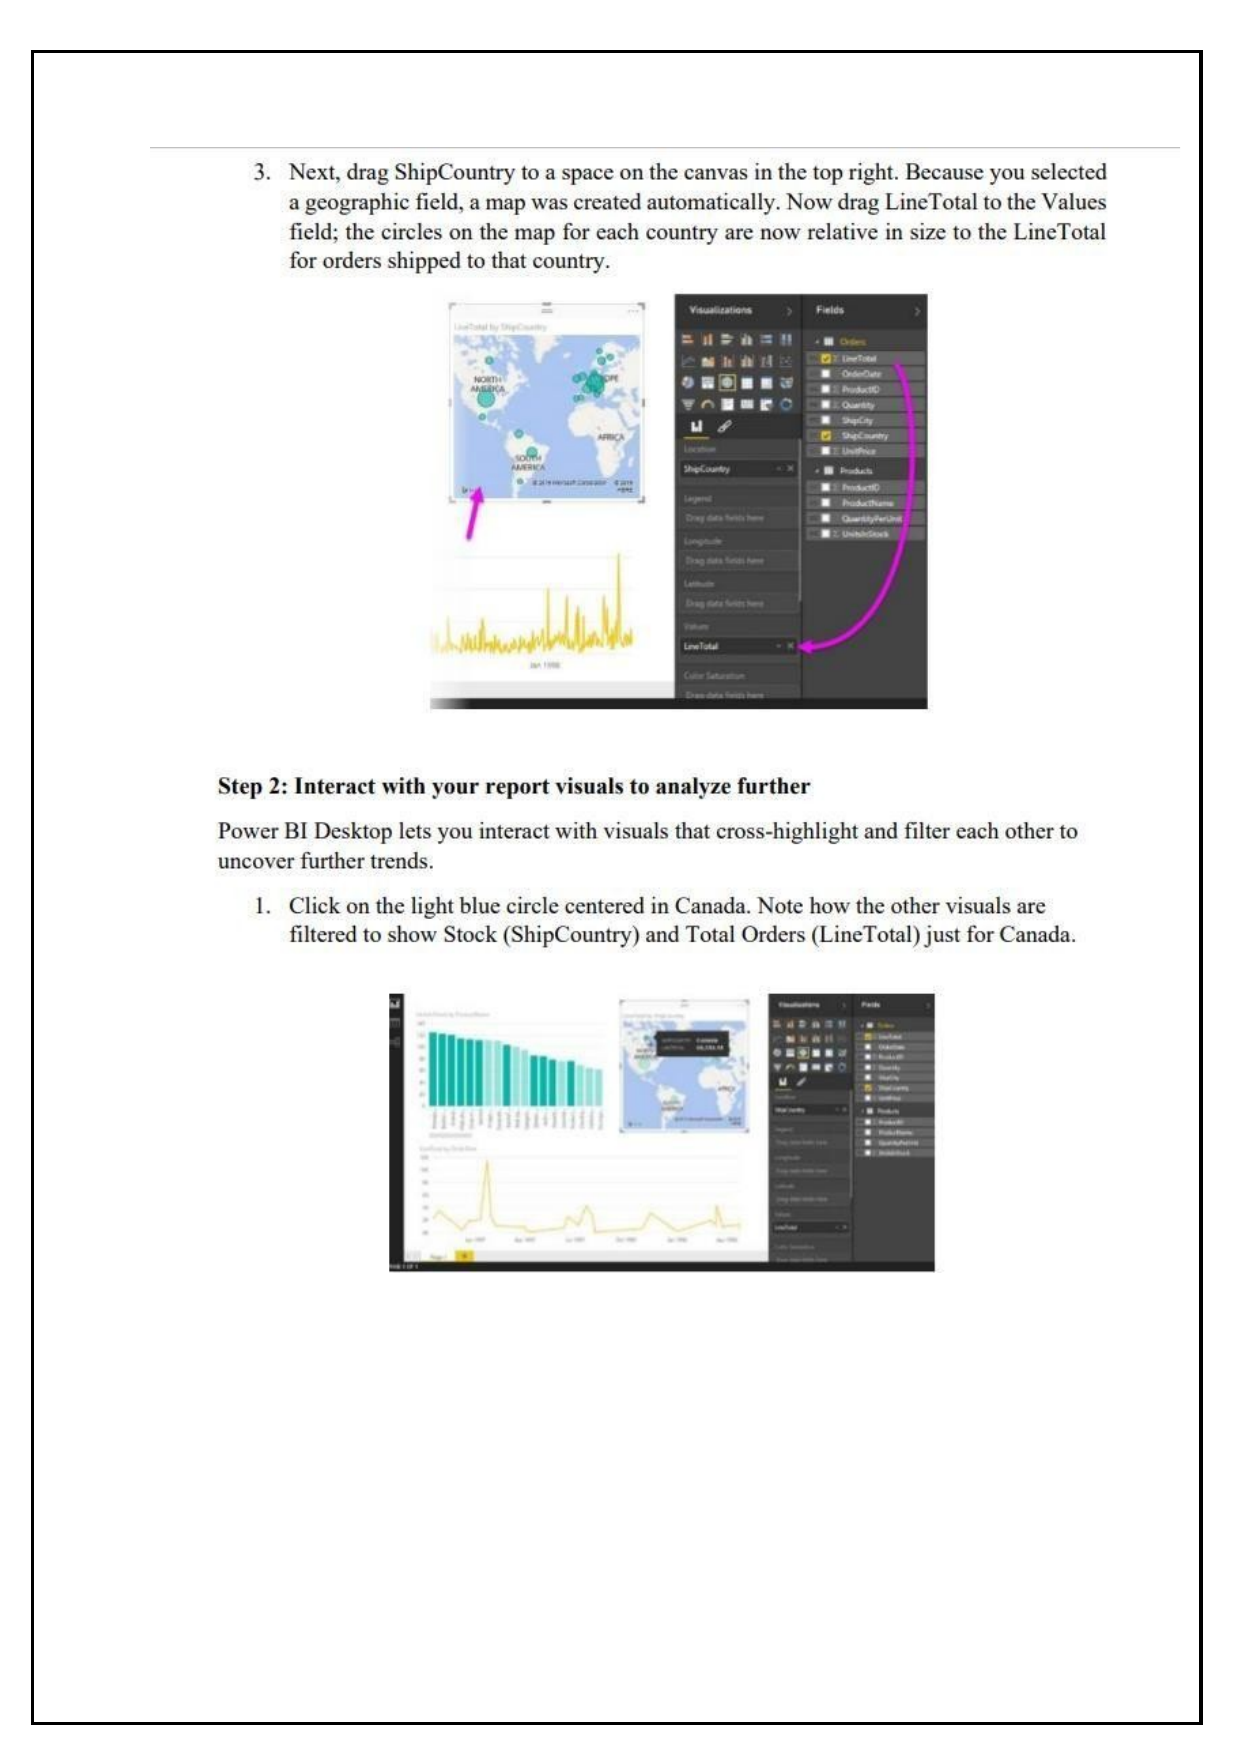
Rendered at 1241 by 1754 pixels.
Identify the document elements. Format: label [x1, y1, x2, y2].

picture [150, 147, 1181, 1273]
